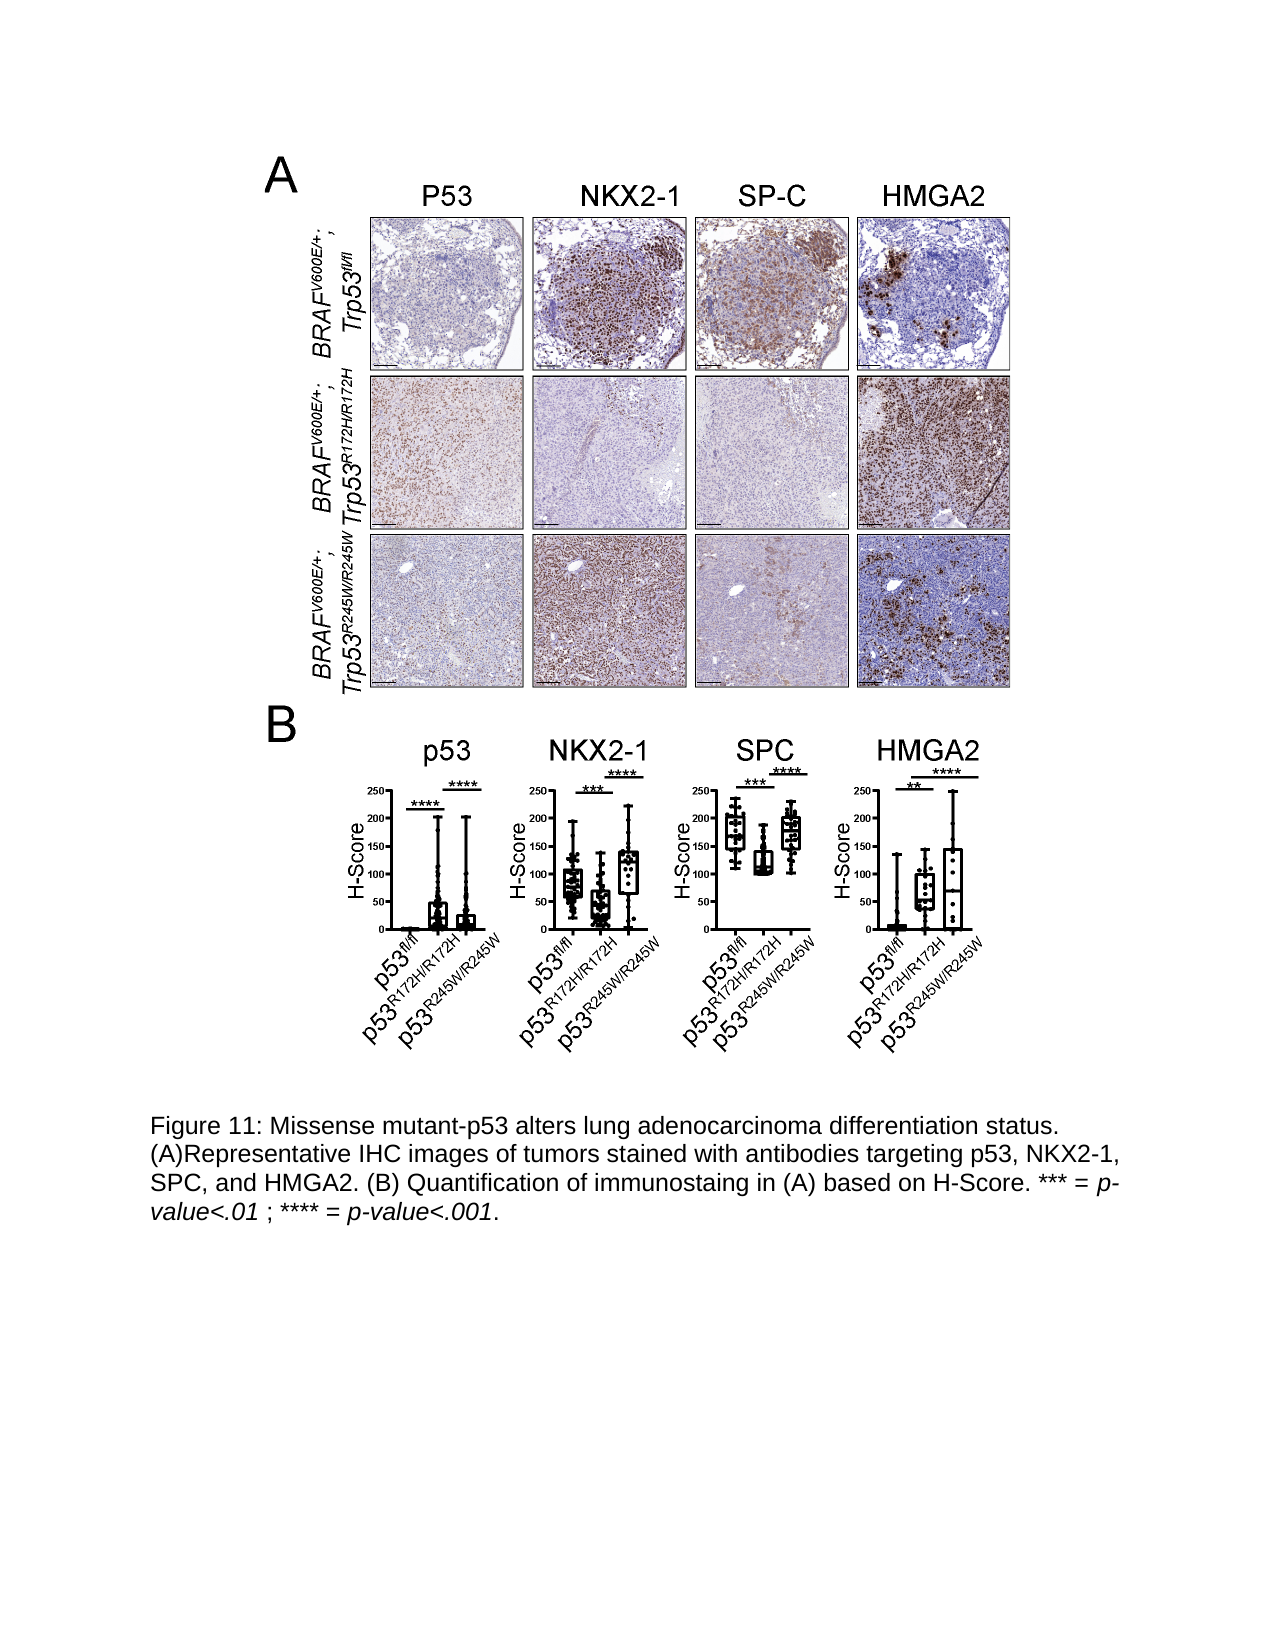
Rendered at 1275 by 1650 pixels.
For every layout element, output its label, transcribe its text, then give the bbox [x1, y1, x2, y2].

picture [264, 150, 1011, 1057]
text Figure 11: Missense mutant-p53 alters lung adenocarcinoma differentiation status. (A)Representative IHC images of tumors stained with antibodies targeting p53, NKX2-1, SPC, and HMGA2. (B) Quantification of immunostaing in (A) based on H-Score. *** = p-value<.01 ; **** = p-value<.001. [150, 1111, 1125, 1226]
